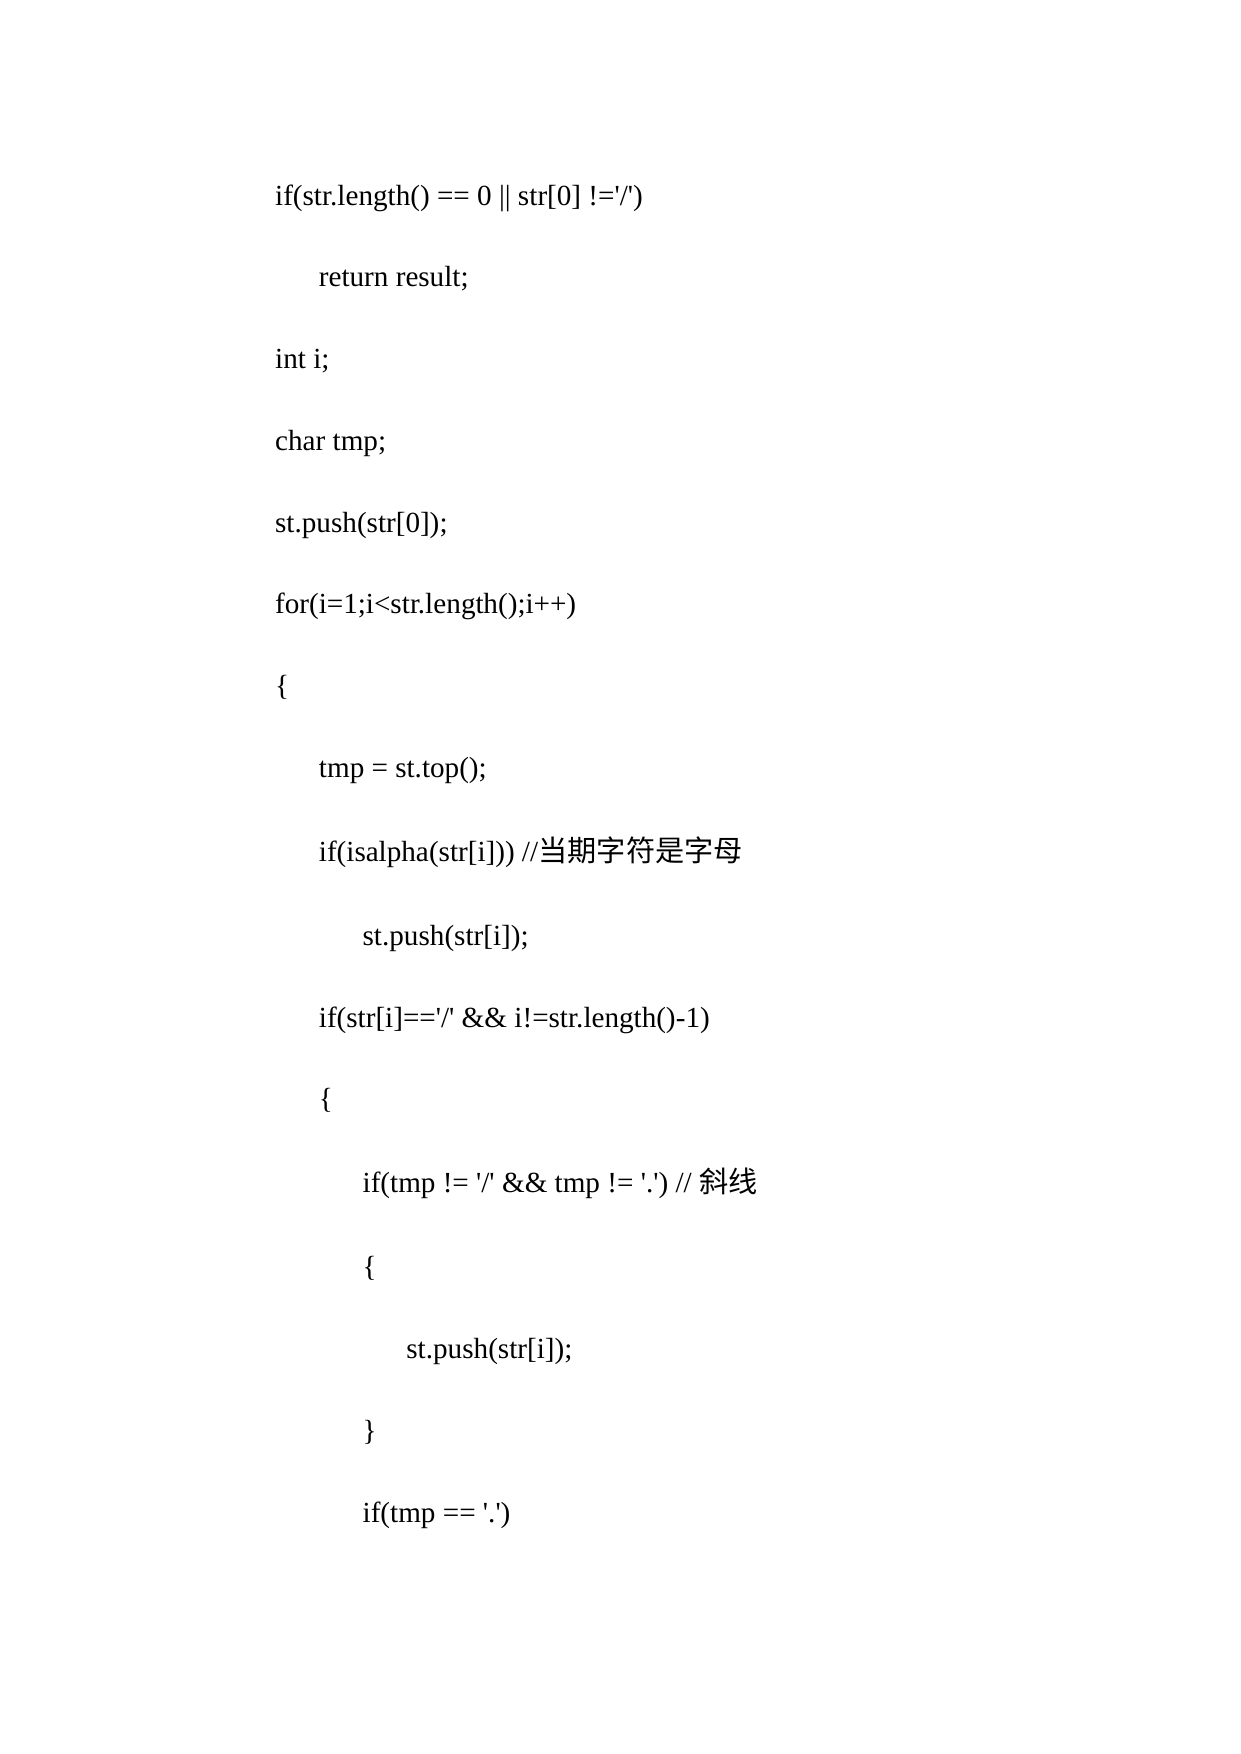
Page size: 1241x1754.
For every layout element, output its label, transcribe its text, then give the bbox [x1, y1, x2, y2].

text st.push(str[i]); [246, 1316, 1053, 1381]
text if(str[i]=='/' && i!=str.length()-1) [246, 984, 1053, 1049]
text tmp = st.top(); [246, 734, 1053, 799]
text for(i=1;i<str.length();i++) [246, 571, 1053, 636]
text st.push(str[0]); [246, 489, 1053, 554]
text if(tmp == '.') [246, 1479, 1053, 1544]
text if(tmp != '/' && tmp != '.') // 斜线 [246, 1148, 1053, 1213]
text { [246, 1066, 1053, 1131]
text if(str.length() == 0 || str[0] !='/') [246, 162, 1053, 227]
text char tmp; [246, 407, 1053, 472]
text } [246, 1397, 1053, 1462]
text { [246, 1234, 1053, 1299]
text int i; [246, 326, 1053, 391]
text st.push(str[i]); [246, 902, 1053, 967]
text { [246, 653, 1053, 718]
text if(isalpha(str[i])) //当期字符是字母 [246, 816, 1053, 881]
text return result; [246, 244, 1053, 309]
